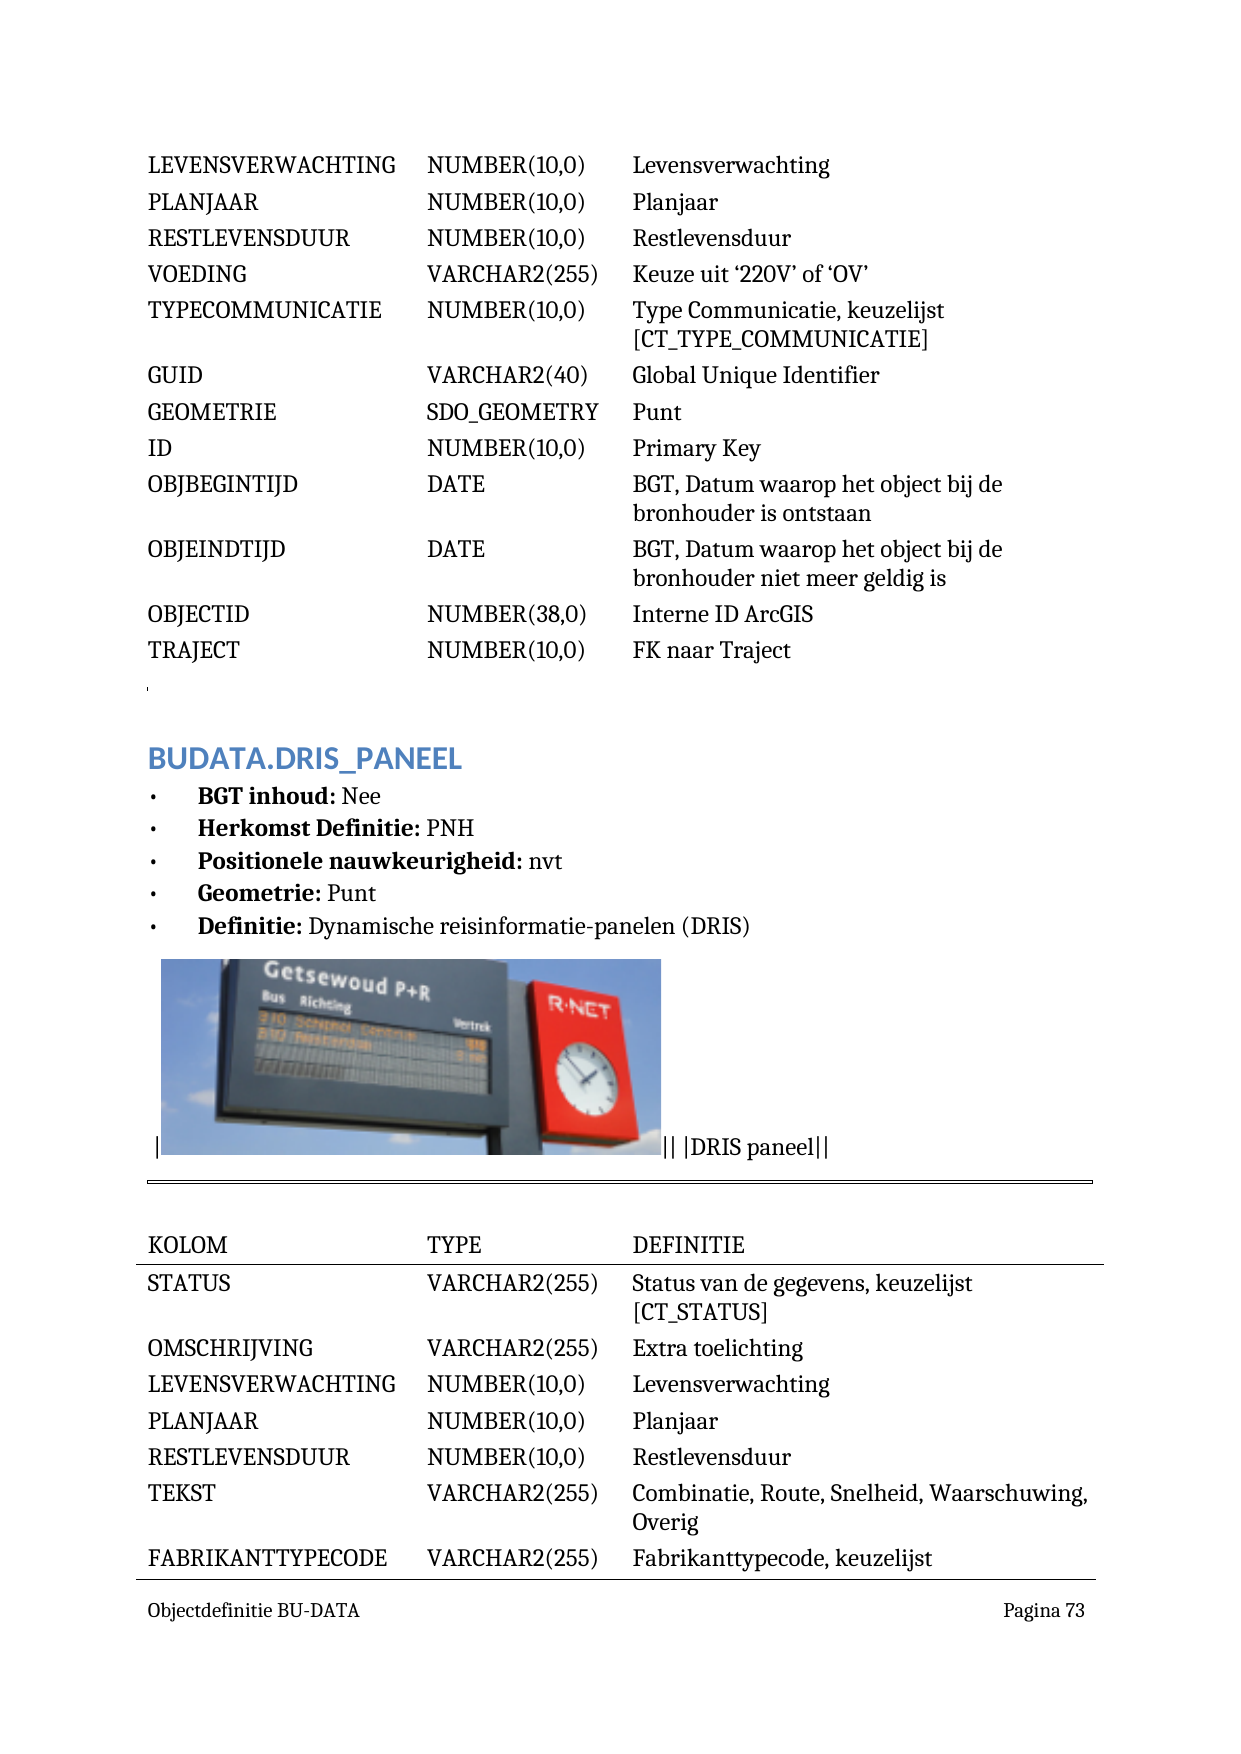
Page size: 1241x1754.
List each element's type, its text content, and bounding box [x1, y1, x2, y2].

picture [161, 959, 662, 1155]
subtitle BUDATA.DRIS_PANEEL [148, 737, 1093, 778]
list BGT inhoud: Nee [148, 782, 1093, 810]
list Geometrie: Punt [148, 879, 1093, 908]
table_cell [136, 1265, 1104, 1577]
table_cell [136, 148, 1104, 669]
list Positionele nauwkeurigheid: nvt [148, 847, 1093, 875]
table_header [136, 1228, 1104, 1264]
list Herkomst Definitie: PNH [148, 814, 1093, 843]
list Definitie: Dynamische reisinformatie-panelen (DRIS) [148, 912, 1093, 940]
